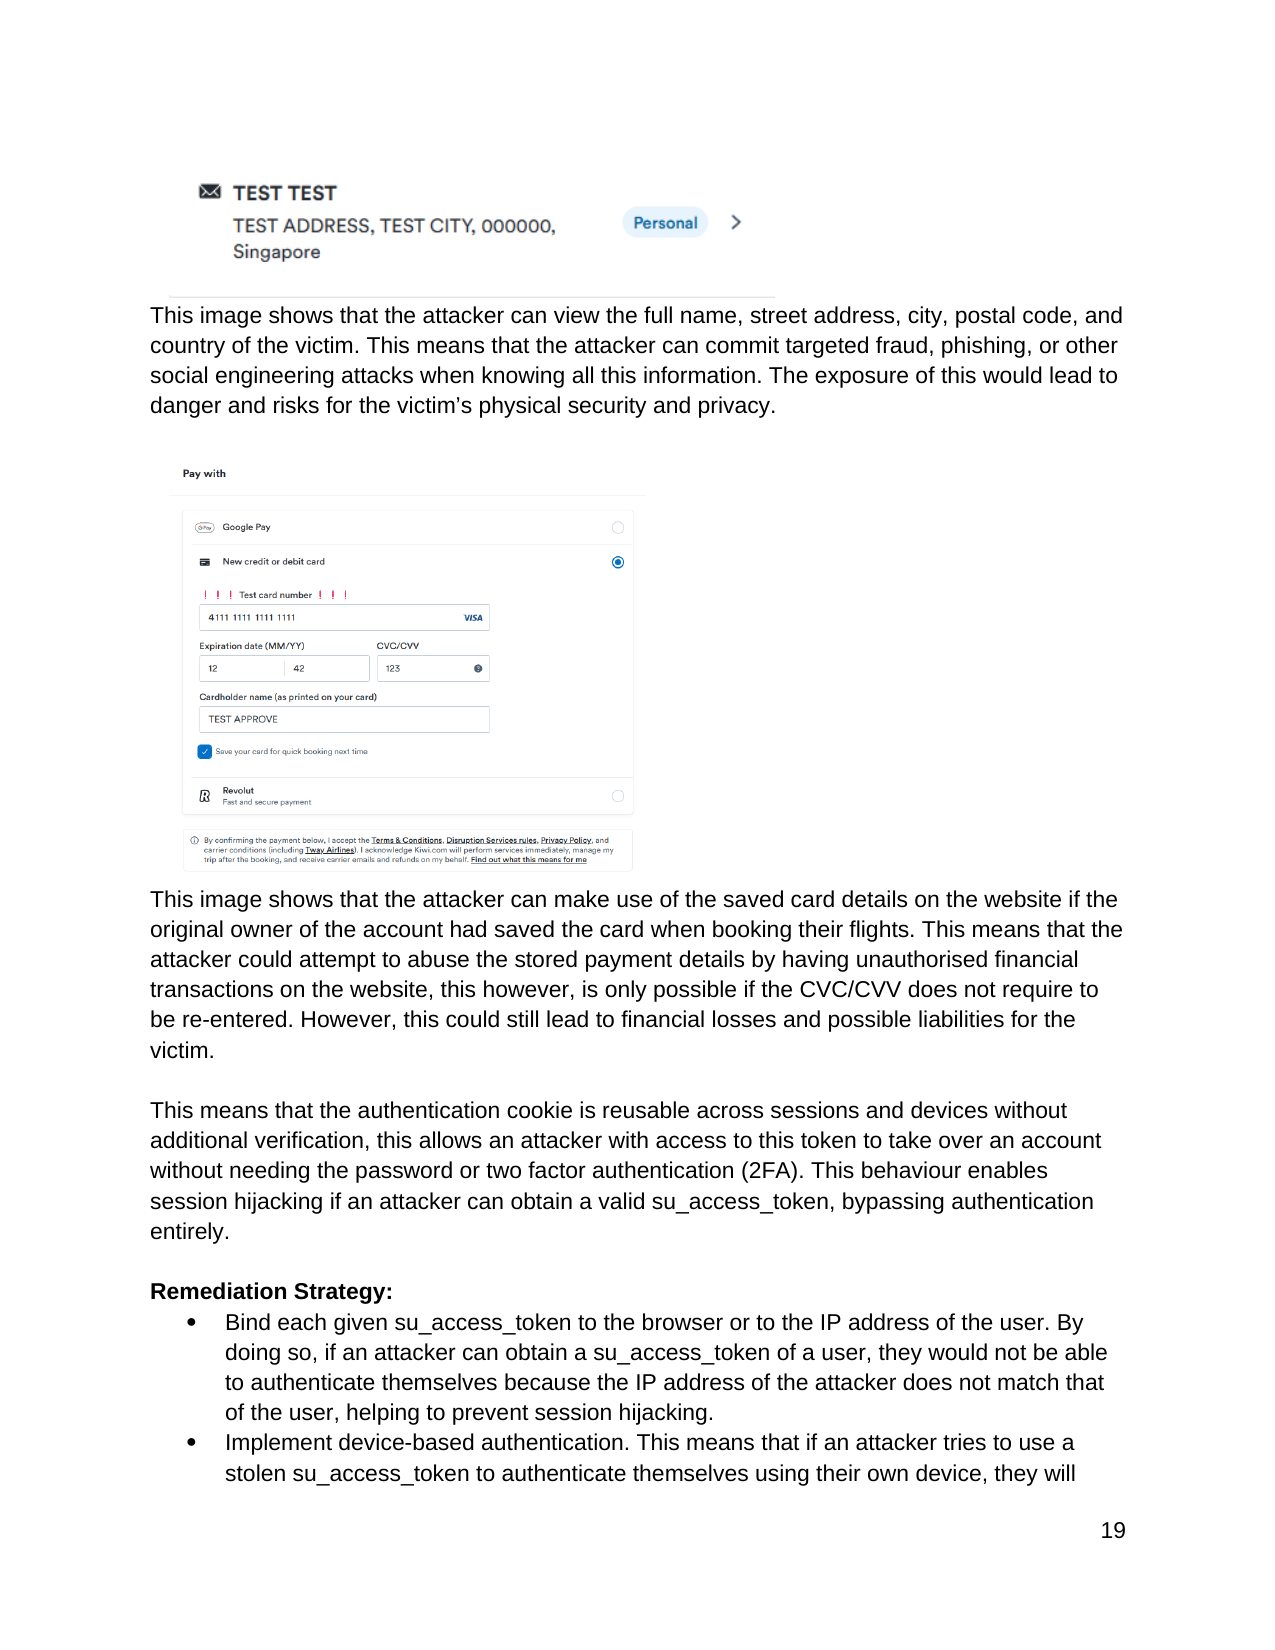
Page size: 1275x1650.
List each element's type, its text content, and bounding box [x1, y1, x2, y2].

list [187, 1429, 1125, 1486]
text Remediation Strategy: [150, 1278, 1125, 1305]
text This image shows that the attacker can view the full name, street address, city, postal code, and country of the victim. This means that the attacker can commit targeted fraud, phishing, or other social engineering attacks when knowing all this information. The exposure of this would lead to danger and risks for the victim’s physical security and privacy. [150, 302, 1125, 418]
list Bind each given su_access_token to the browser or to the IP address of the user. By doing so, if an attacker can obtain a su_access_token of a user, they would not be able to authenticate themselves because the IP address of the attacker does not match that of the user, helping to prevent session hijacking. [187, 1308, 1125, 1426]
text This means that the authentication cookie is reusable across sessions and devices without additional verification, this allows an attacker with access to this token to take over an account without needing the password or two factor authentication (2FA). This behaviour enables session hijacking if an attacker can obtain a valid su_access_token, bypassing authentication entirely. [150, 1097, 1125, 1244]
text This image shows that the attacker can make use of the saved card details on the website if the original owner of the account had saved the card when booking their flights. This means that the attacker could attempt to abuse the stored payment details by having unauthorised financial transactions on the website, this however, is only possible if the CVC/CVV does not require to be re-entered. However, this could still lead to financial losses and possible liabilities for the victim. [150, 886, 1125, 1063]
